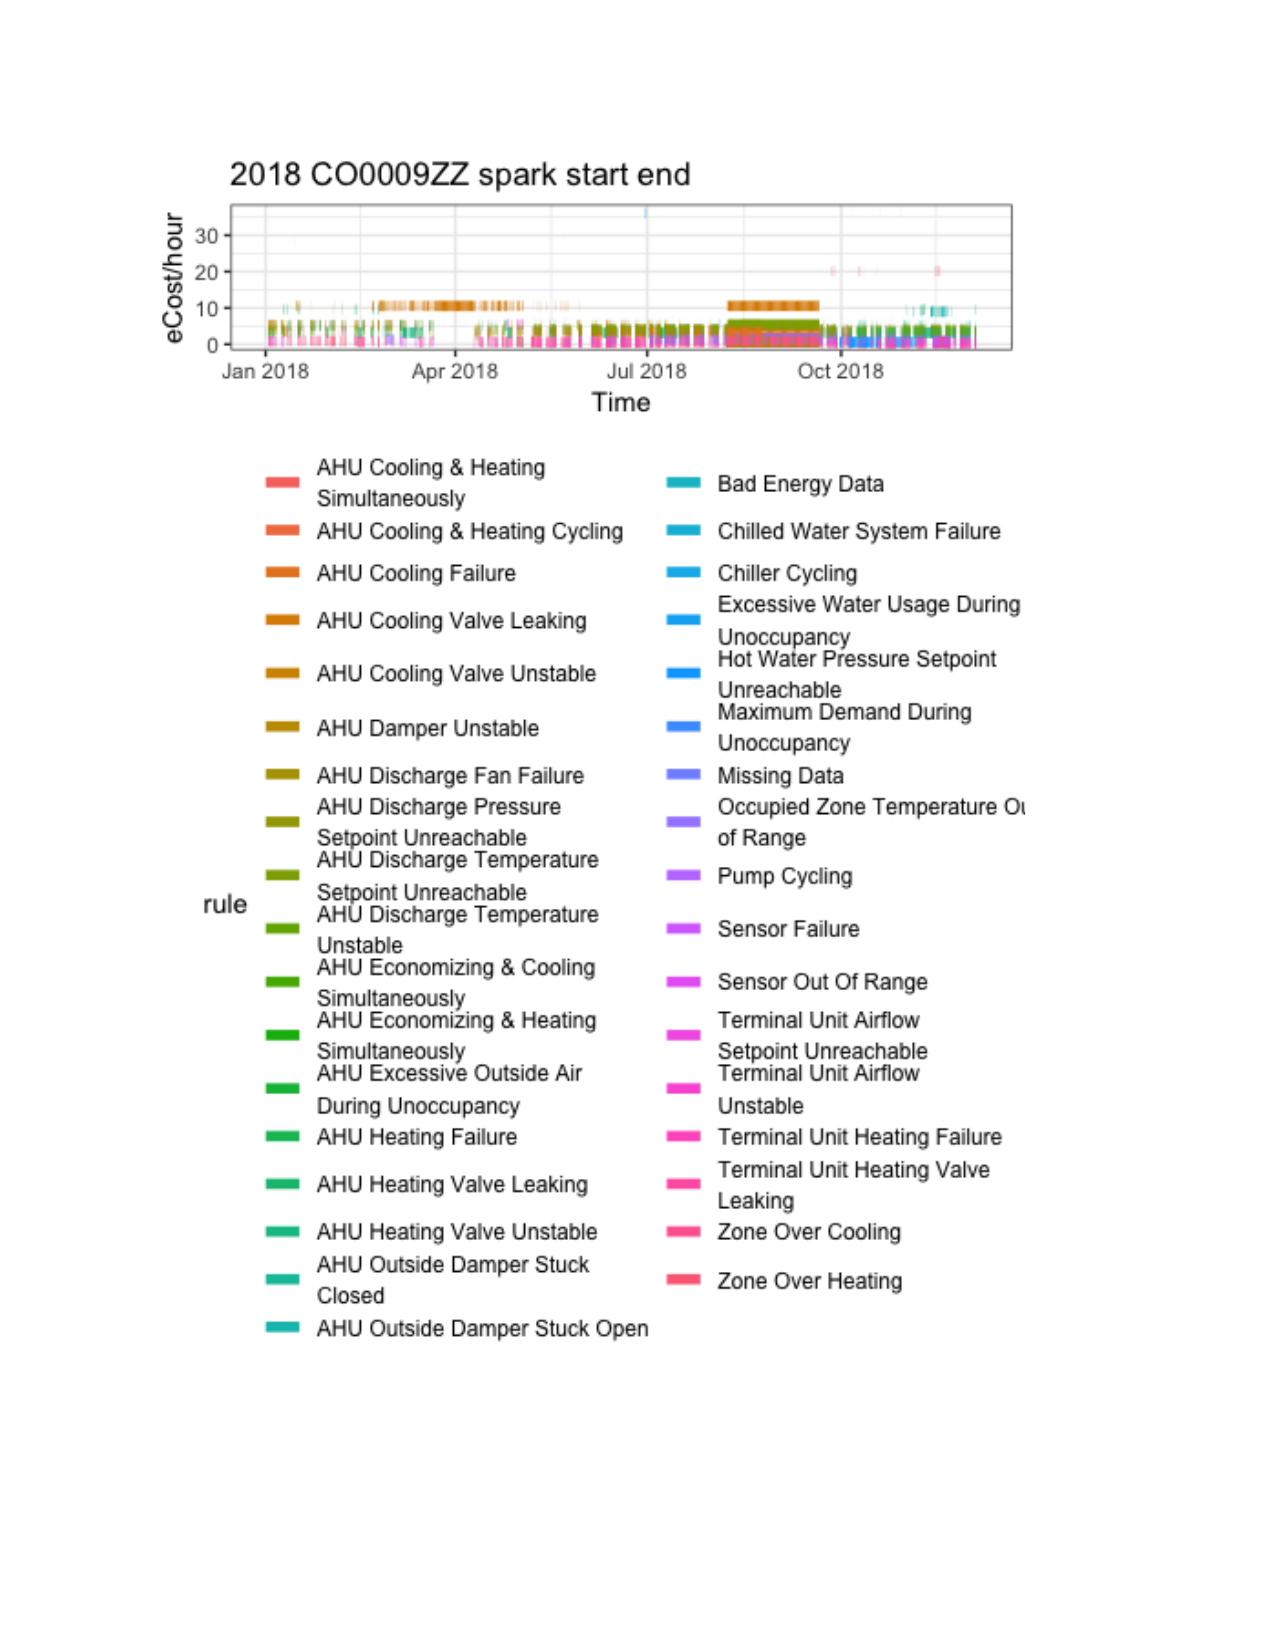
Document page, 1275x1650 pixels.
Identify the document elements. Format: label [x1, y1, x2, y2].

picture [150, 150, 1025, 1375]
